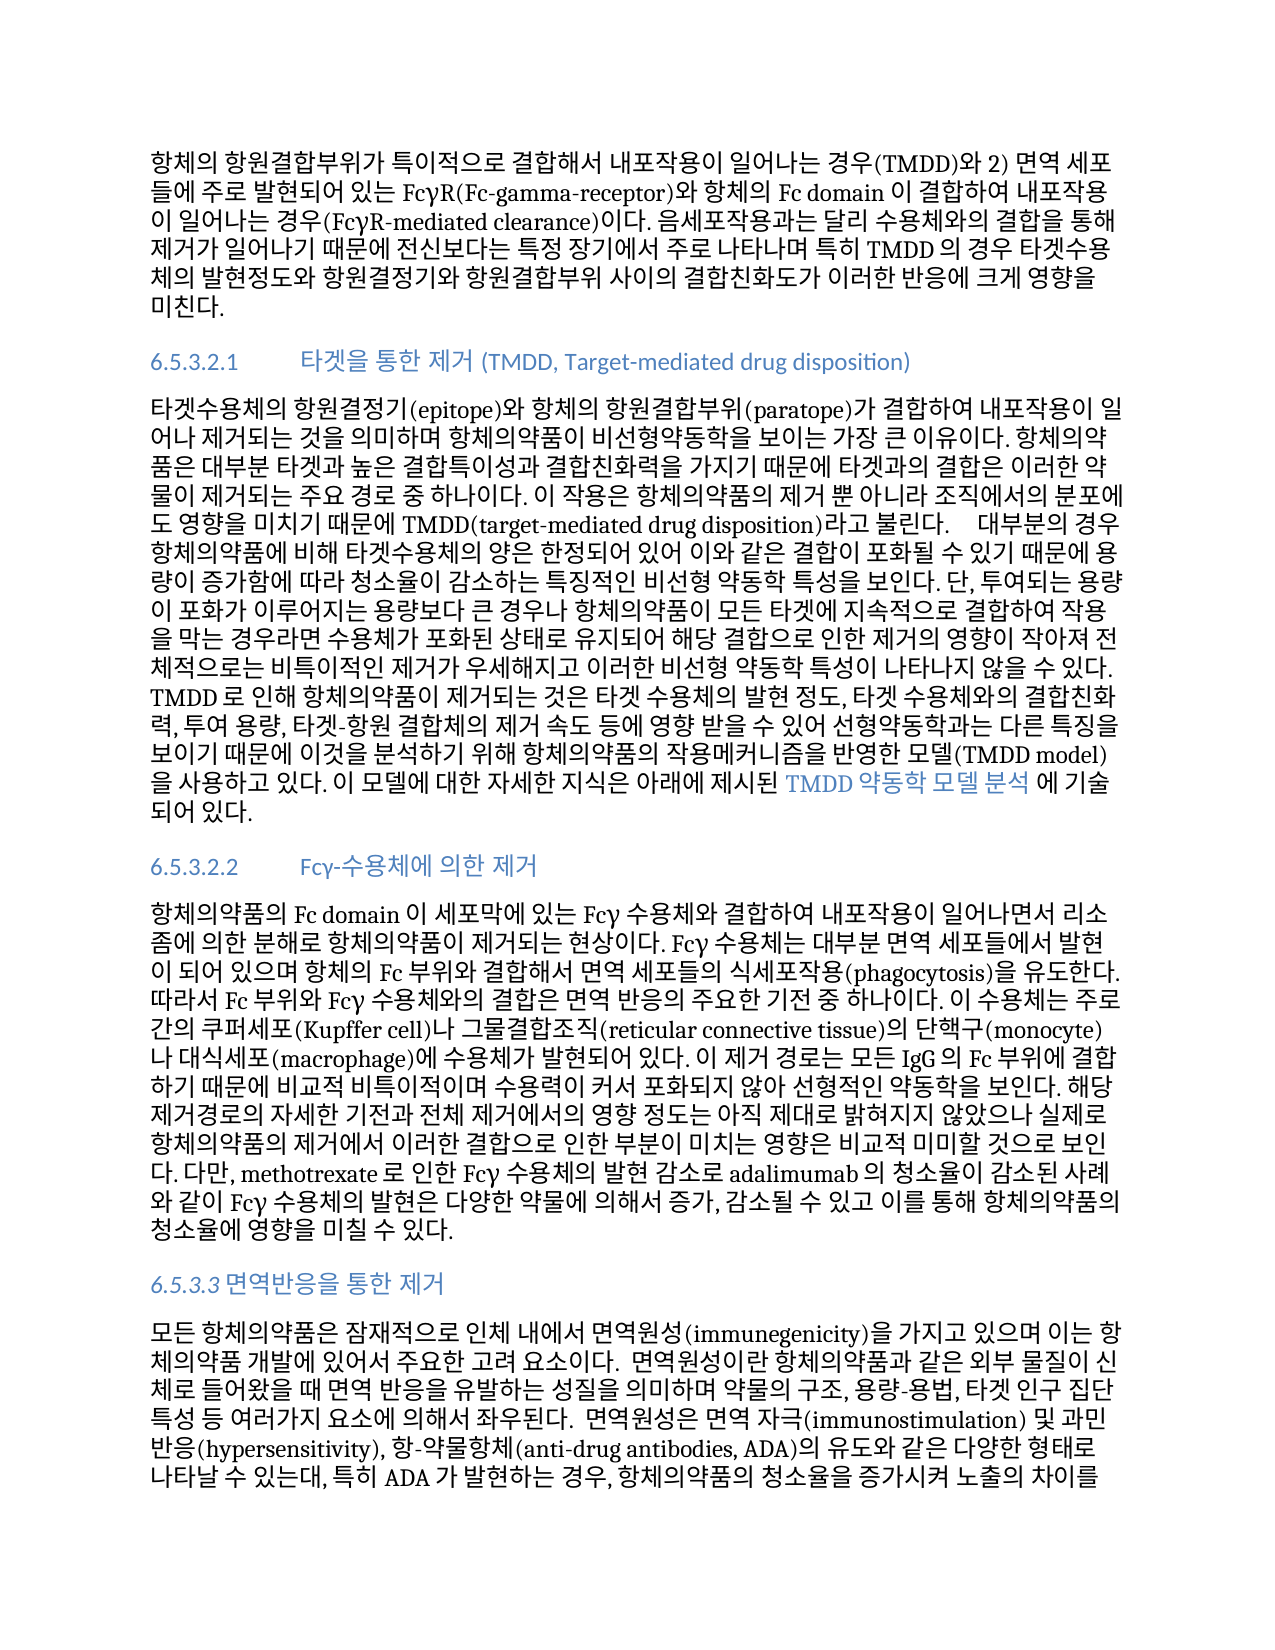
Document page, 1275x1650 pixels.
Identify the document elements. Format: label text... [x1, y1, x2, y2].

subtitle 6.5.3.3 면역반응을 통한 제거 [150, 1267, 1125, 1301]
text 항체의약품의 Fc domain이 세포막에 있는 Fcγ 수용체와 결합하여 내포작용이 일어나면서 리소좀에 의한 분해로 항체의약품이 제거되는 현상이다. Fcγ 수용체는 대부분 면역 세포들에서 발현이 되어 있으며 항체의 Fc 부위와 결합해서 면역 세포들의 식세포작용(phagocytosis)을 유도한다. 따라서 Fc 부위와 Fcγ 수용체와의 결합은 면역 반응의 주요한 기전 중 하나이다. 이 수용체는 주로 간의 쿠퍼세포(Kupffer cell)나 그물결합조직(reticular connective tissue)의 단핵구(monocyte)나 대식세포(macrophage)에 수용체가 발현되어 있다. 이 제거 경로는 모든 IgG의 Fc 부위에 결합하기 때문에 비교적 비특이적이며 수용력이 커서 포화되지 않아 선형적인 약동학을 보인다. 해당 제거경로의 자세한 기전과 전체 제거에서의 영향 정도는 아직 제대로 밝혀지지 않았으나 실제로 항체의약품의 제거에서 이러한 결합으로 인한 부분이 미치는 영향은 비교적 미미할 것으로 보인다. 다만, methotrexate로 인한 Fcγ 수용체의 발현 감소로 adalimumab의 청소율이 감소된 사례와 같이 Fcγ 수용체의 발현은 다양한 약물에 의해서 증가, 감소될 수 있고 이를 통해 항체의약품의 청소율에 영향을 미칠 수 있다. [150, 901, 1125, 1246]
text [150, 150, 1125, 322]
subtitle 6.5.3.2.1 타겟을 통한 제거 (TMDD, Target-mediated drug disposition) [150, 343, 1125, 377]
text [150, 1320, 1125, 1492]
subtitle 6.5.3.2.2 Fcγ-수용체에 의한 제거 [150, 848, 1125, 882]
text 타겟수용체의 항원결정기(epitope)와 항체의 항원결합부위(paratope)가 결합하여 내포작용이 일어나 제거되는 것을 의미하며 항체의약품이 비선형약동학을 보이는 가장 큰 이유이다. 항체의약품은 대부분 타겟과 높은 결합특이성과 결합친화력을 가지기 때문에 타겟과의 결합은 이러한 약물이 제거되는 주요 경로 중 하나이다. 이 작용은 항체의약품의 제거 뿐 아니라 조직에서의 분포에도 영향을 미치기 때문에 TMDD(target-mediated drug disposition)라고 불린다. 대부분의 경우 항체의약품에 비해 타겟수용체의 양은 한정되어 있어 이와 같은 결합이 포화될 수 있기 때문에 용량이 증가함에 따라 청소율이 감소하는 특징적인 비선형 약동학 특성을 보인다. 단, 투여되는 용량이 포화가 이루어지는 용량보다 큰 경우나 항체의약품이 모든 타겟에 지속적으로 결합하여 작용을 막는 경우라면 수용체가 포화된 상태로 유지되어 해당 결합으로 인한 제거의 영향이 작아져 전체적으로는 비특이적인 제거가 우세해지고 이러한 비선형 약동학 특성이 나타나지 않을 수 있다. TMDD로 인해 항체의약품이 제거되는 것은 타겟 수용체의 발현 정도, 타겟 수용체와의 결합친화력, 투여 용량, 타겟-항원 결합체의 제거 속도 등에 영향 받을 수 있어 선형약동학과는 다른 특징을 보이기 때문에 이것을 분석하기 위해 항체의약품의 작용메커니즘을 반영한 모델(TMDD model)을 사용하고 있다. 이 모델에 대한 자세한 지식은 아래에 제시된 TMDD 약동학 모델 분석 에 기술되어 있다. [150, 396, 1125, 827]
